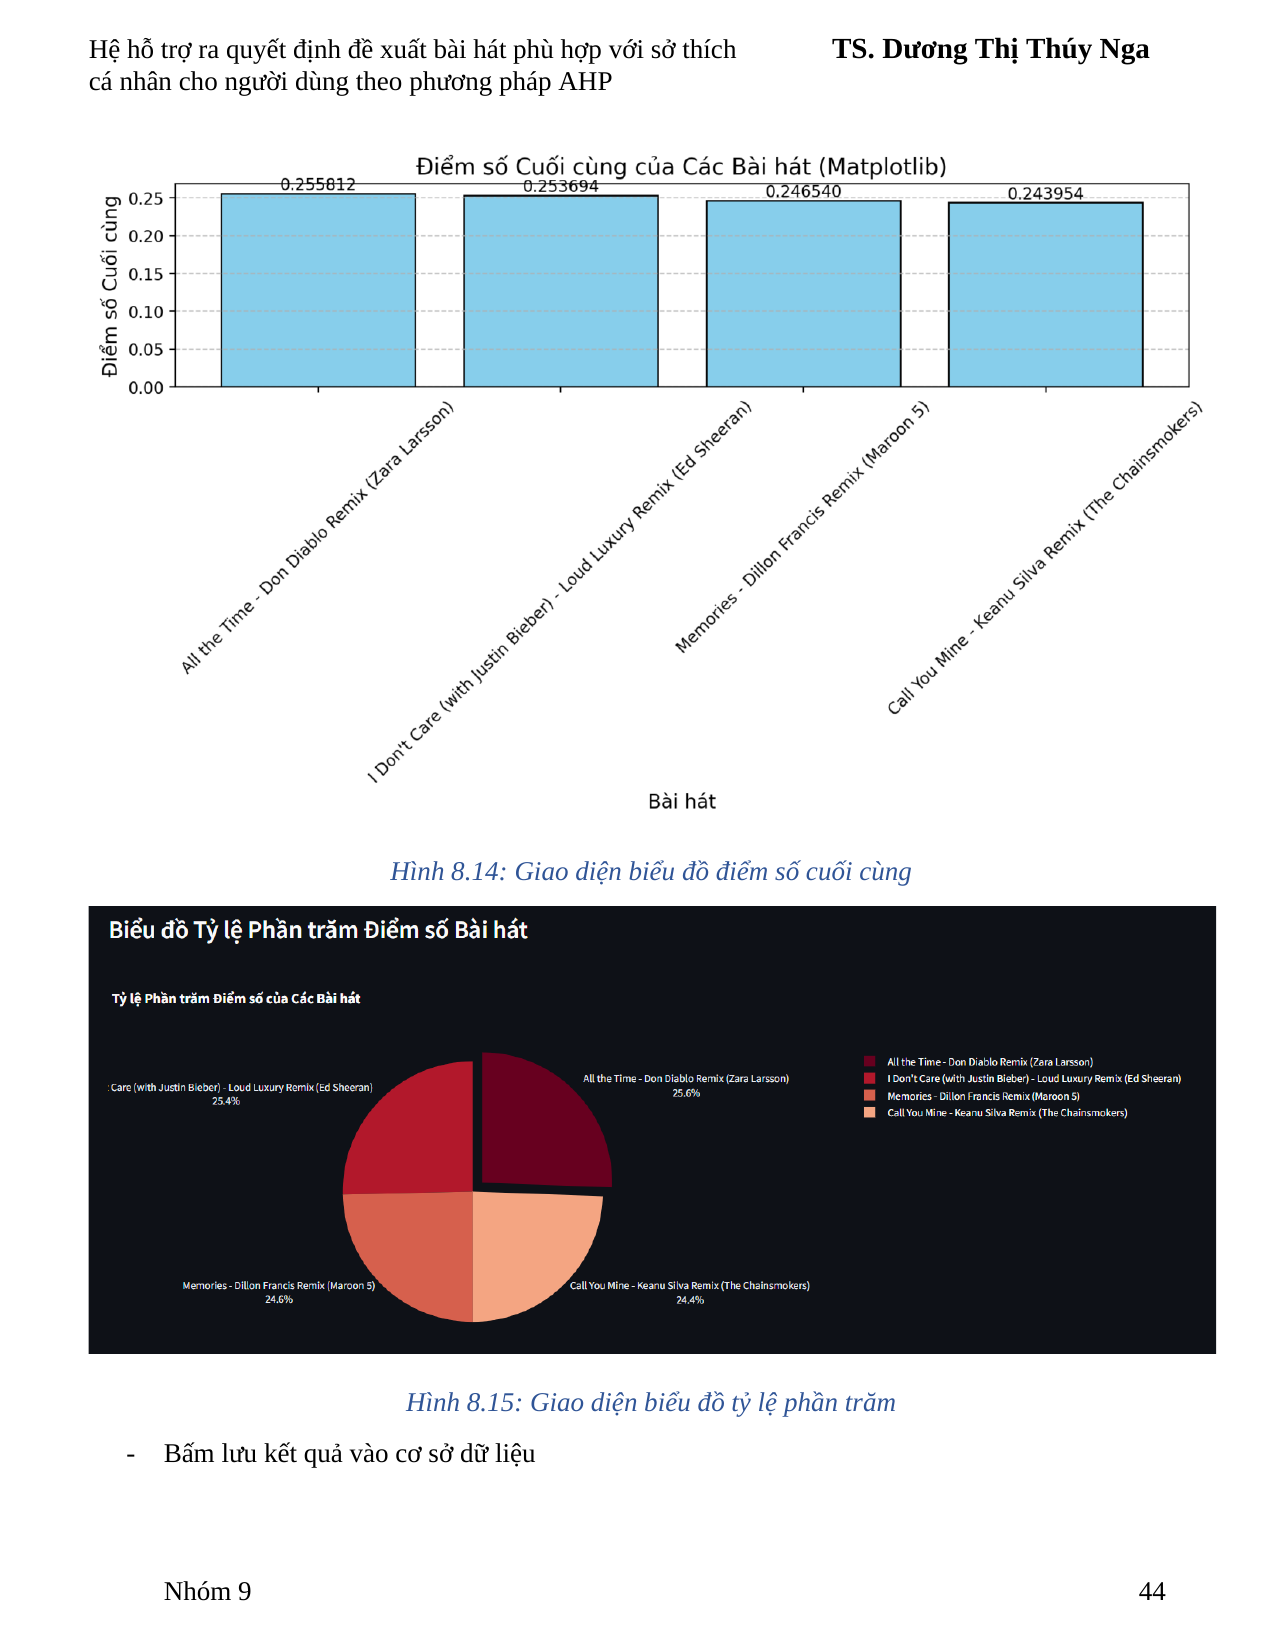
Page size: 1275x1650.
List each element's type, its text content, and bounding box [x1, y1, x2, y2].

picture [88, 143, 1217, 823]
list Bấm lưu kết quả vào cơ sở dữ liệu [126, 1437, 1216, 1468]
picture [88, 906, 1217, 1354]
subtitle Hình 8.15: Giao diện biểu đồ tỷ lệ phần trăm [88, 1386, 1216, 1417]
subtitle Hình 8.14: Giao diện biểu đồ điểm số cuối cùng [88, 855, 1216, 886]
